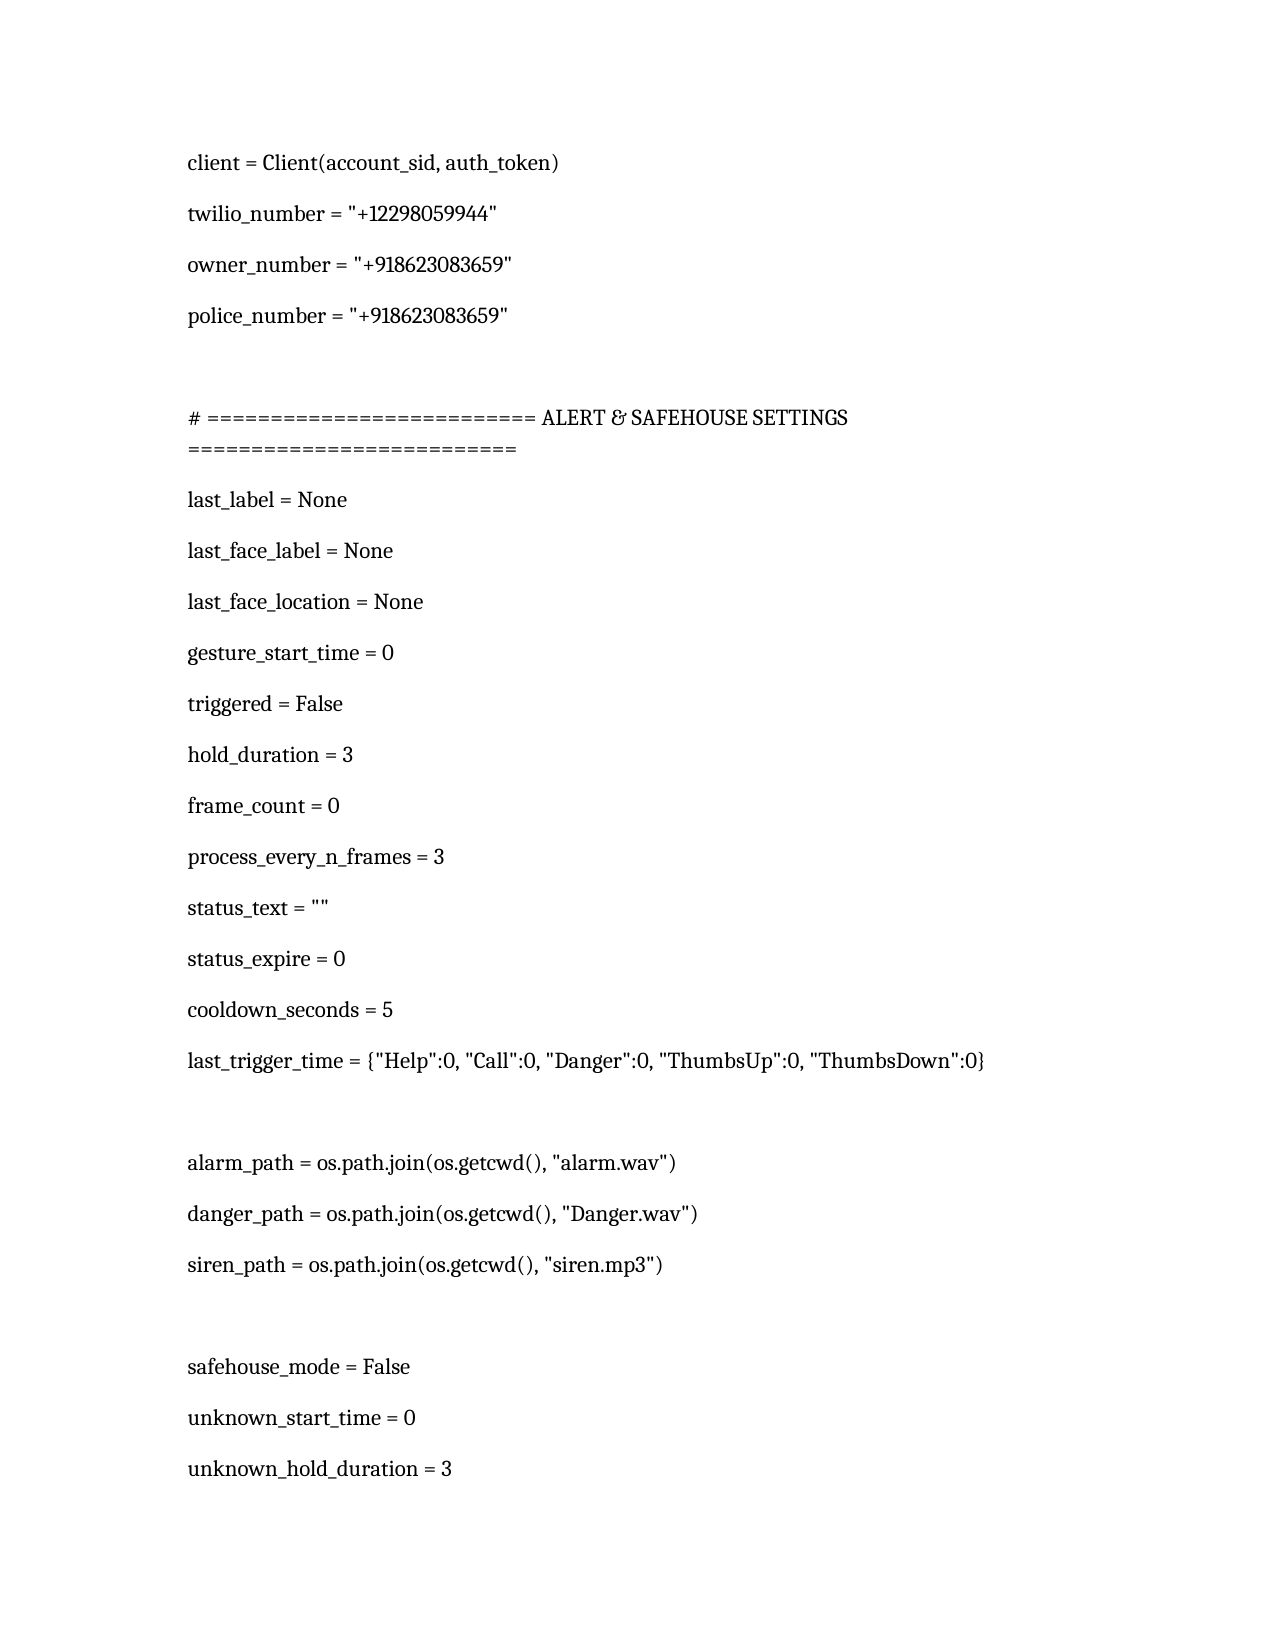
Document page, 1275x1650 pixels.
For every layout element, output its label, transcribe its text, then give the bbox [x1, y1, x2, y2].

text status_text = "" [187, 895, 1087, 921]
text gesture_start_time = 0 [187, 639, 1087, 666]
text last_label = None [187, 486, 1087, 513]
text last_trigger_time = {"Help":0, "Call":0, "Danger":0, "ThumbsUp":0, "ThumbsDown":0} [187, 1048, 1087, 1074]
text owner_number = "+918623083659" [187, 252, 1087, 278]
text last_face_label = None [187, 537, 1087, 564]
text cooldown_seconds = 5 [187, 997, 1087, 1023]
text client = Client(account_sid, auth_token) [187, 150, 1087, 176]
text alarm_path = os.path.join(os.getcwd(), "alarm.wav") [187, 1150, 1087, 1176]
text siren_path = os.path.join(os.getcwd(), "siren.mp3") [187, 1252, 1087, 1278]
text process_every_n_frames = 3 [187, 844, 1087, 870]
text status_expire = 0 [187, 946, 1087, 972]
text last_face_location = None [187, 588, 1087, 615]
text danger_path = os.path.join(os.getcwd(), "Danger.wav") [187, 1201, 1087, 1227]
text unknown_start_time = 0 [187, 1405, 1087, 1432]
text police_number = "+918623083659" [187, 303, 1087, 329]
text # ========================== ALERT & SAFEHOUSE SETTINGS ========================== [187, 405, 1087, 462]
text twilio_number = "+12298059944" [187, 201, 1087, 227]
text hold_duration = 3 [187, 742, 1087, 768]
text triggered = False [187, 691, 1087, 717]
text frame_count = 0 [187, 793, 1087, 819]
text safehouse_mode = False [187, 1354, 1087, 1381]
text unknown_hold_duration = 3 [187, 1456, 1087, 1483]
